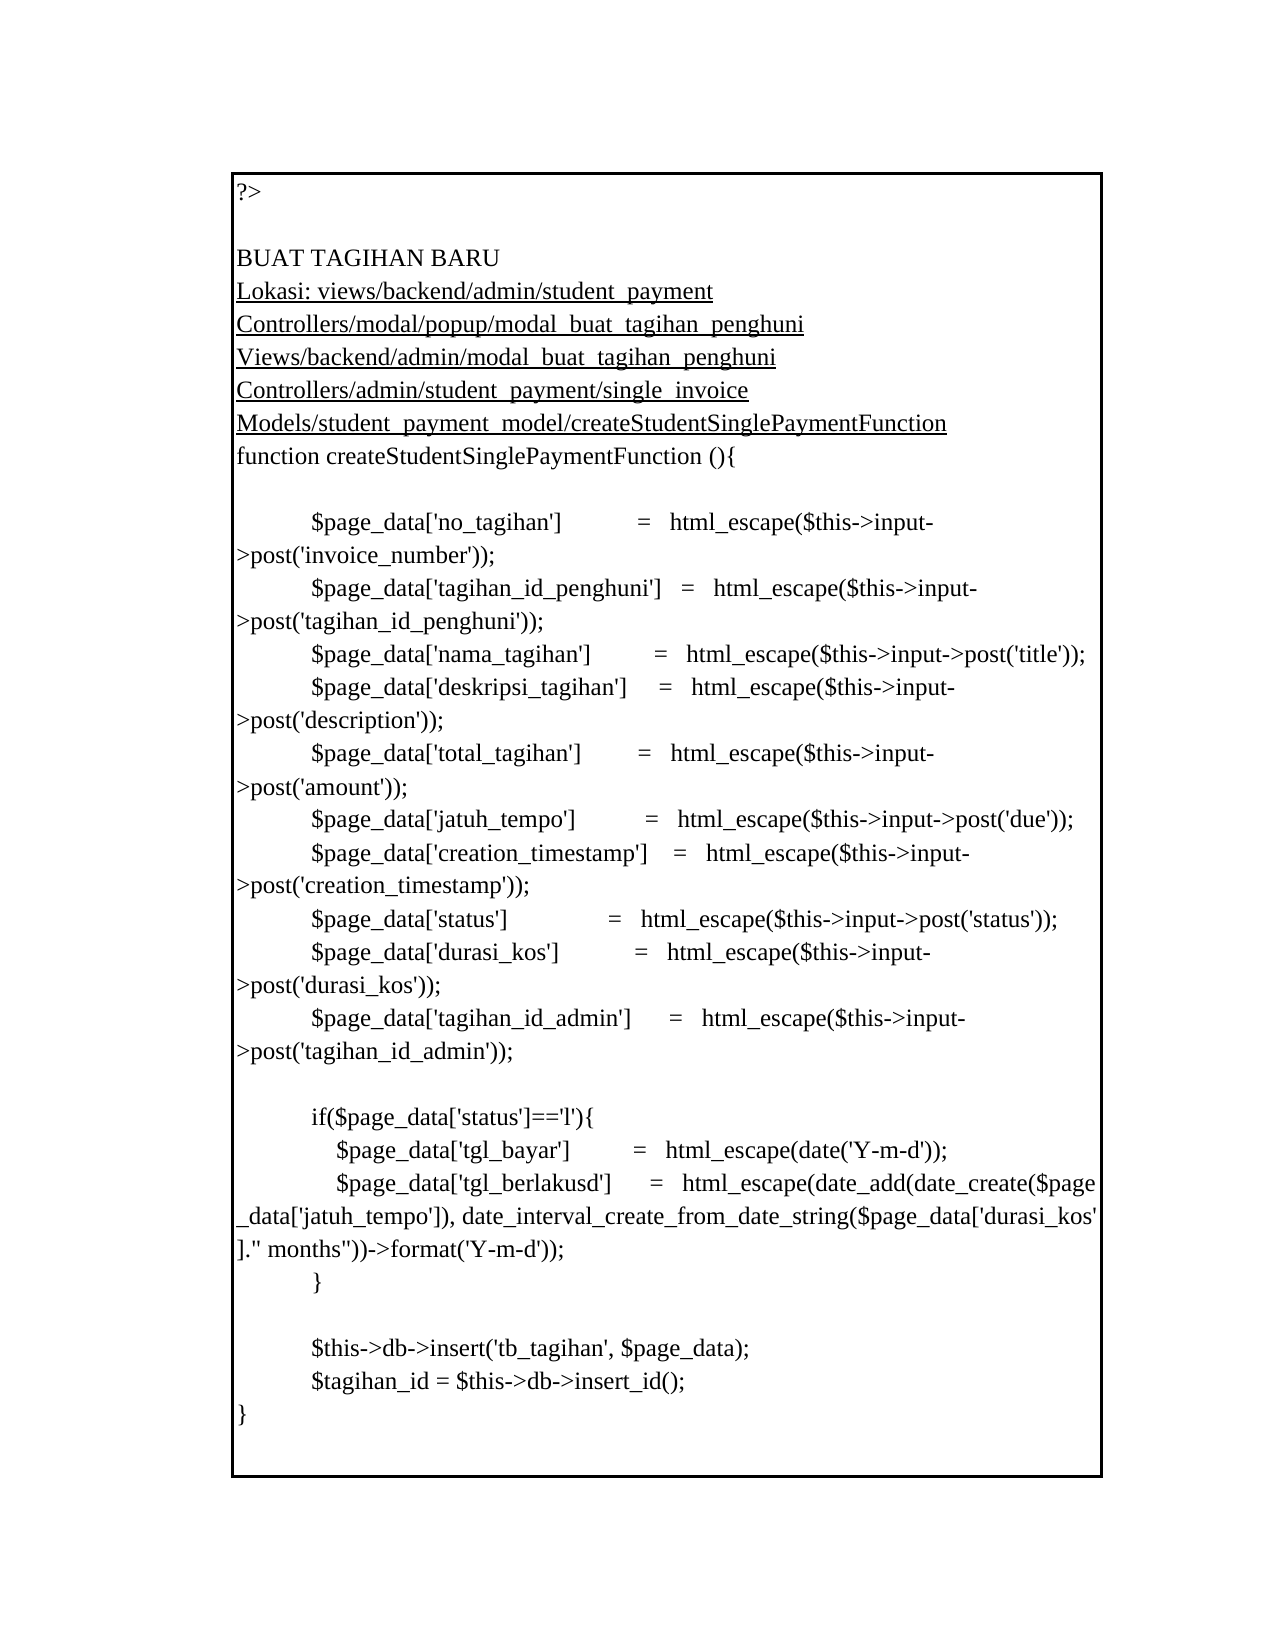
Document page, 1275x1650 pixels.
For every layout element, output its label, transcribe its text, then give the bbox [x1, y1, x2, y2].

text Models/student_payment_model/createStudentSinglePaymentFunction [236, 408, 1098, 437]
text function createStudentSinglePaymentFunction (){ [236, 441, 1098, 470]
text ?> [236, 177, 1098, 206]
text $page_data['tagihan_id_admin'] = html_escape($this->input->post('tagihan_id_admin')); [236, 1003, 1098, 1064]
text $tagihan_id = $this->db->insert_id(); [236, 1366, 1098, 1395]
text Lokasi: views/backend/admin/student_payment [236, 276, 1098, 305]
text $page_data['total_tagihan'] = html_escape($this->input->post('amount')); [236, 738, 1098, 800]
text $page_data['deskripsi_tagihan'] = html_escape($this->input->post('description')); [236, 672, 1098, 734]
subtitle BUAT TAGIHAN BARU [236, 243, 1098, 272]
text $page_data['creation_timestamp'] = html_escape($this->input->post('creation_timestamp')); [236, 838, 1098, 899]
text $page_data['tgl_bayar'] = html_escape(date('Y-m-d')); [236, 1135, 1098, 1163]
text $page_data['jatuh_tempo'] = html_escape($this->input->post('due')); [236, 804, 1098, 833]
text $page_data['tagihan_id_penghuni'] = html_escape($this->input->post('tagihan_id_penghuni')); [236, 573, 1098, 635]
text if($page_data['status']=='l'){ [236, 1102, 1098, 1131]
text Controllers/admin/student_payment/single_invoice [236, 375, 1098, 404]
text } [236, 1267, 1098, 1296]
text $this->db->insert('tb_tagihan', $page_data); [236, 1333, 1098, 1362]
text $page_data['tgl_berlakusd'] = html_escape(date_add(date_create($page_data['jatuh_tempo']), date_interval_create_from_date_string($page_data['durasi_kos']." months"))->format('Y-m-d')); [236, 1168, 1098, 1263]
text $page_data['nama_tagihan'] = html_escape($this->input->post('title')); [236, 639, 1098, 668]
text $page_data['status'] = html_escape($this->input->post('status')); [236, 904, 1098, 932]
text Views/backend/admin/modal_buat_tagihan_penghuni [236, 342, 1098, 371]
text } [236, 1399, 1098, 1428]
text $page_data['no_tagihan'] = html_escape($this->input->post('invoice_number')); [236, 507, 1098, 569]
text Controllers/modal/popup/modal_buat_tagihan_penghuni [236, 309, 1098, 338]
text $page_data['durasi_kos'] = html_escape($this->input->post('durasi_kos')); [236, 937, 1098, 998]
